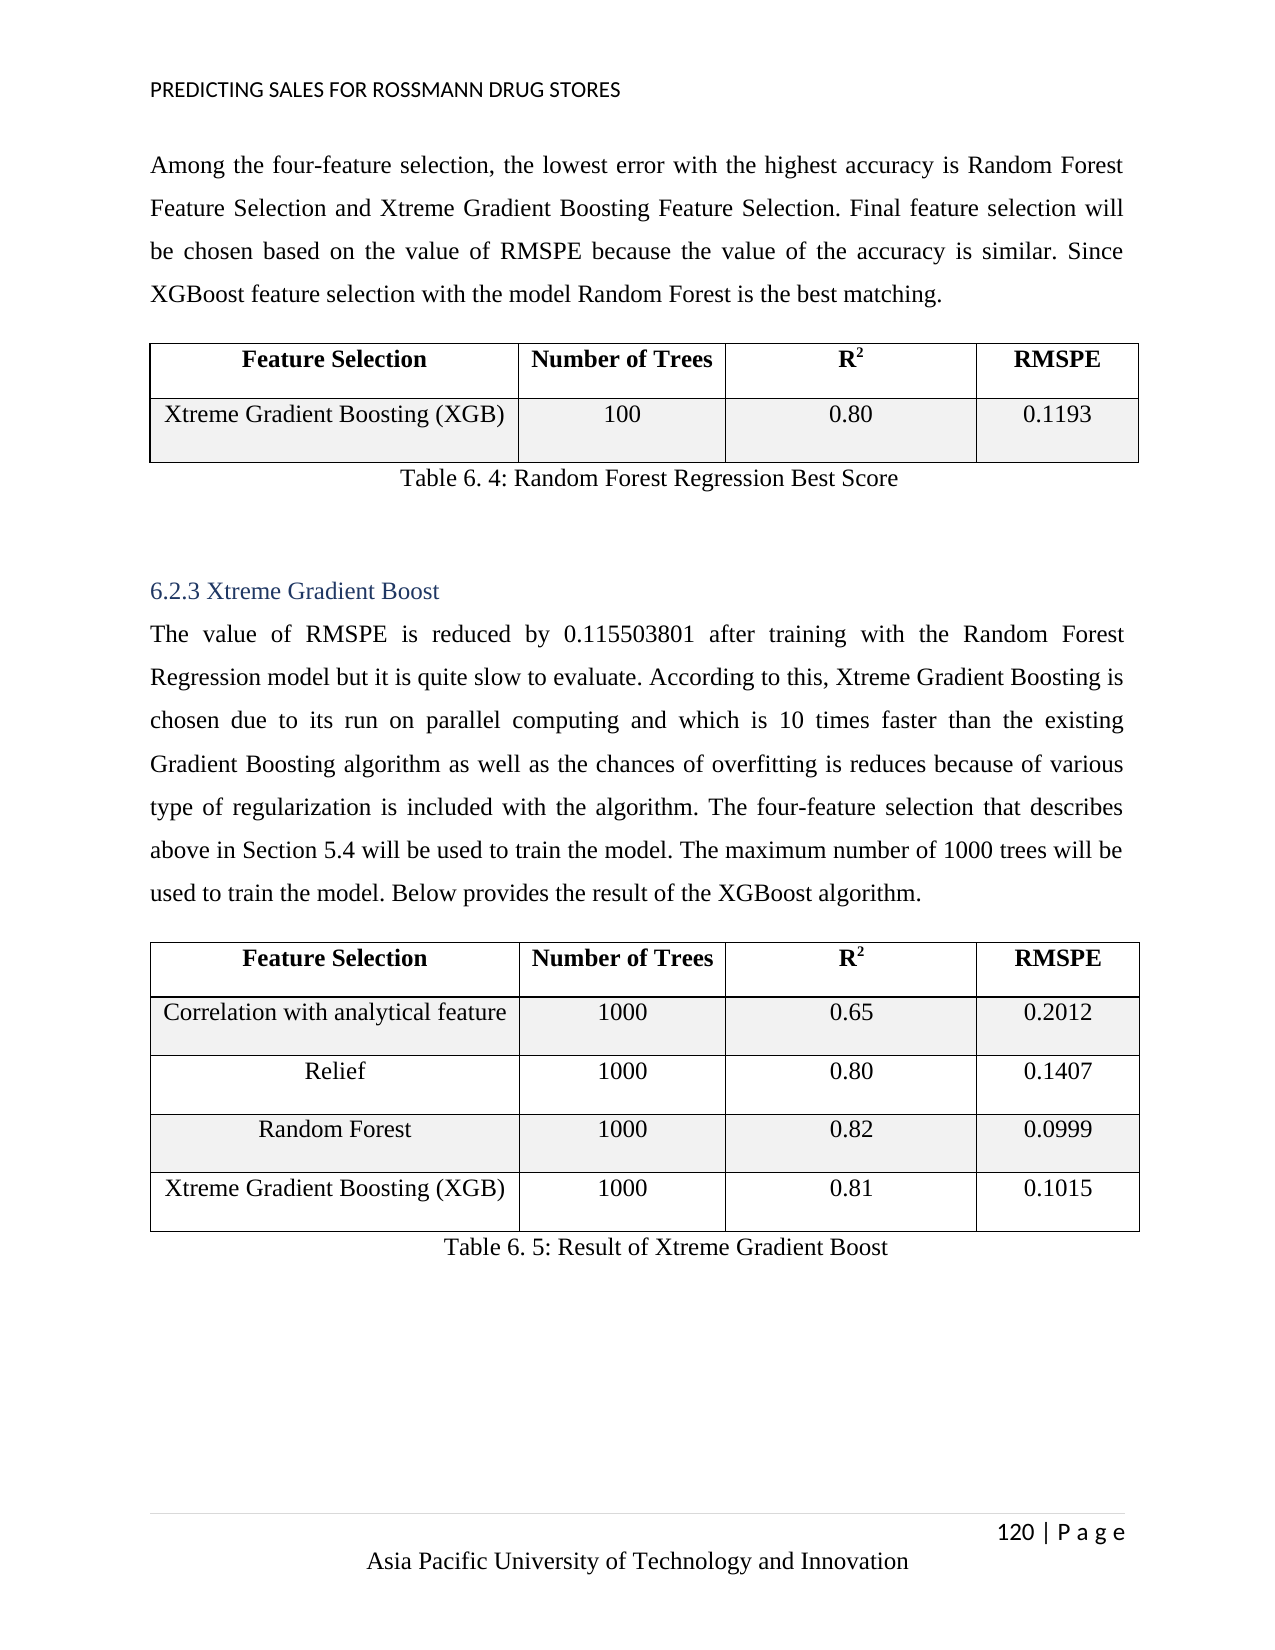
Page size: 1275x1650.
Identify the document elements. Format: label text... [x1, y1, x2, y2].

table_cell 0.65 [726, 998, 976, 1055]
table_cell 0.81 [726, 1173, 976, 1231]
table_cell 0.1407 [977, 1056, 1139, 1113]
table_cell 0.80 [726, 399, 976, 462]
table_header RMSPE [977, 344, 1138, 398]
text Table 6. 5: Result of Xtreme Gradient Boost [150, 1232, 1125, 1260]
table_cell 1000 [520, 1173, 725, 1231]
table_cell Relief [151, 1056, 519, 1113]
table_cell Random Forest [151, 1115, 519, 1172]
table_cell Correlation with analytical feature [151, 998, 519, 1055]
table_cell Xtreme Gradient Boosting (XGB) [151, 399, 518, 462]
table_cell 0.80 [726, 1056, 976, 1113]
table_header RMSPE [977, 943, 1139, 996]
table_header R2 [726, 943, 976, 996]
table_header Number of Trees [520, 943, 725, 996]
table_cell 0.1193 [977, 399, 1138, 462]
table_header Number of Trees [519, 344, 725, 398]
table_header Feature Selection [151, 344, 518, 398]
table_cell 1000 [520, 1056, 725, 1113]
table_cell Xtreme Gradient Boosting (XGB) [151, 1173, 519, 1231]
table_header R2 [726, 344, 976, 398]
table_cell 0.0999 [977, 1115, 1139, 1172]
table_cell 0.82 [726, 1115, 976, 1172]
table_cell 0.1015 [977, 1173, 1139, 1231]
text Table 6. 4: Random Forest Regression Best Score [150, 463, 1125, 491]
subtitle 6.2.3 Xtreme Gradient Boost [150, 576, 1125, 605]
table_cell 100 [519, 399, 725, 462]
table_header Feature Selection [151, 943, 519, 996]
table_cell 1000 [520, 998, 725, 1055]
table_cell 1000 [520, 1115, 725, 1172]
table_cell 0.2012 [977, 998, 1139, 1055]
text Among the four-feature selection, the lowest error with the highest accuracy is Random Forest Feature Selection and Xtreme Gradient Boosting Feature Selection. Final feature selection will be chosen based on the value of RMSPE because the value of the accuracy is similar. Since XGBoost feature selection with the model Random Forest is the best matching. [150, 150, 1125, 308]
text The value of RMSPE is reduced by 0.115503801 after training with the Random Forest Regression model but it is quite slow to evaluate. According to this, Xtreme Gradient Boosting is chosen due to its run on parallel computing and which is 10 times faster than the existing Gradient Boosting algorithm as well as the chances of overfitting is reduces because of various type of regularization is included with the algorithm. The four-feature selection that describes above in Section 5.4 will be used to train the model. The maximum number of 1000 trees will be used to train the model. Below provides the result of the XGBoost algorithm. [150, 619, 1125, 907]
